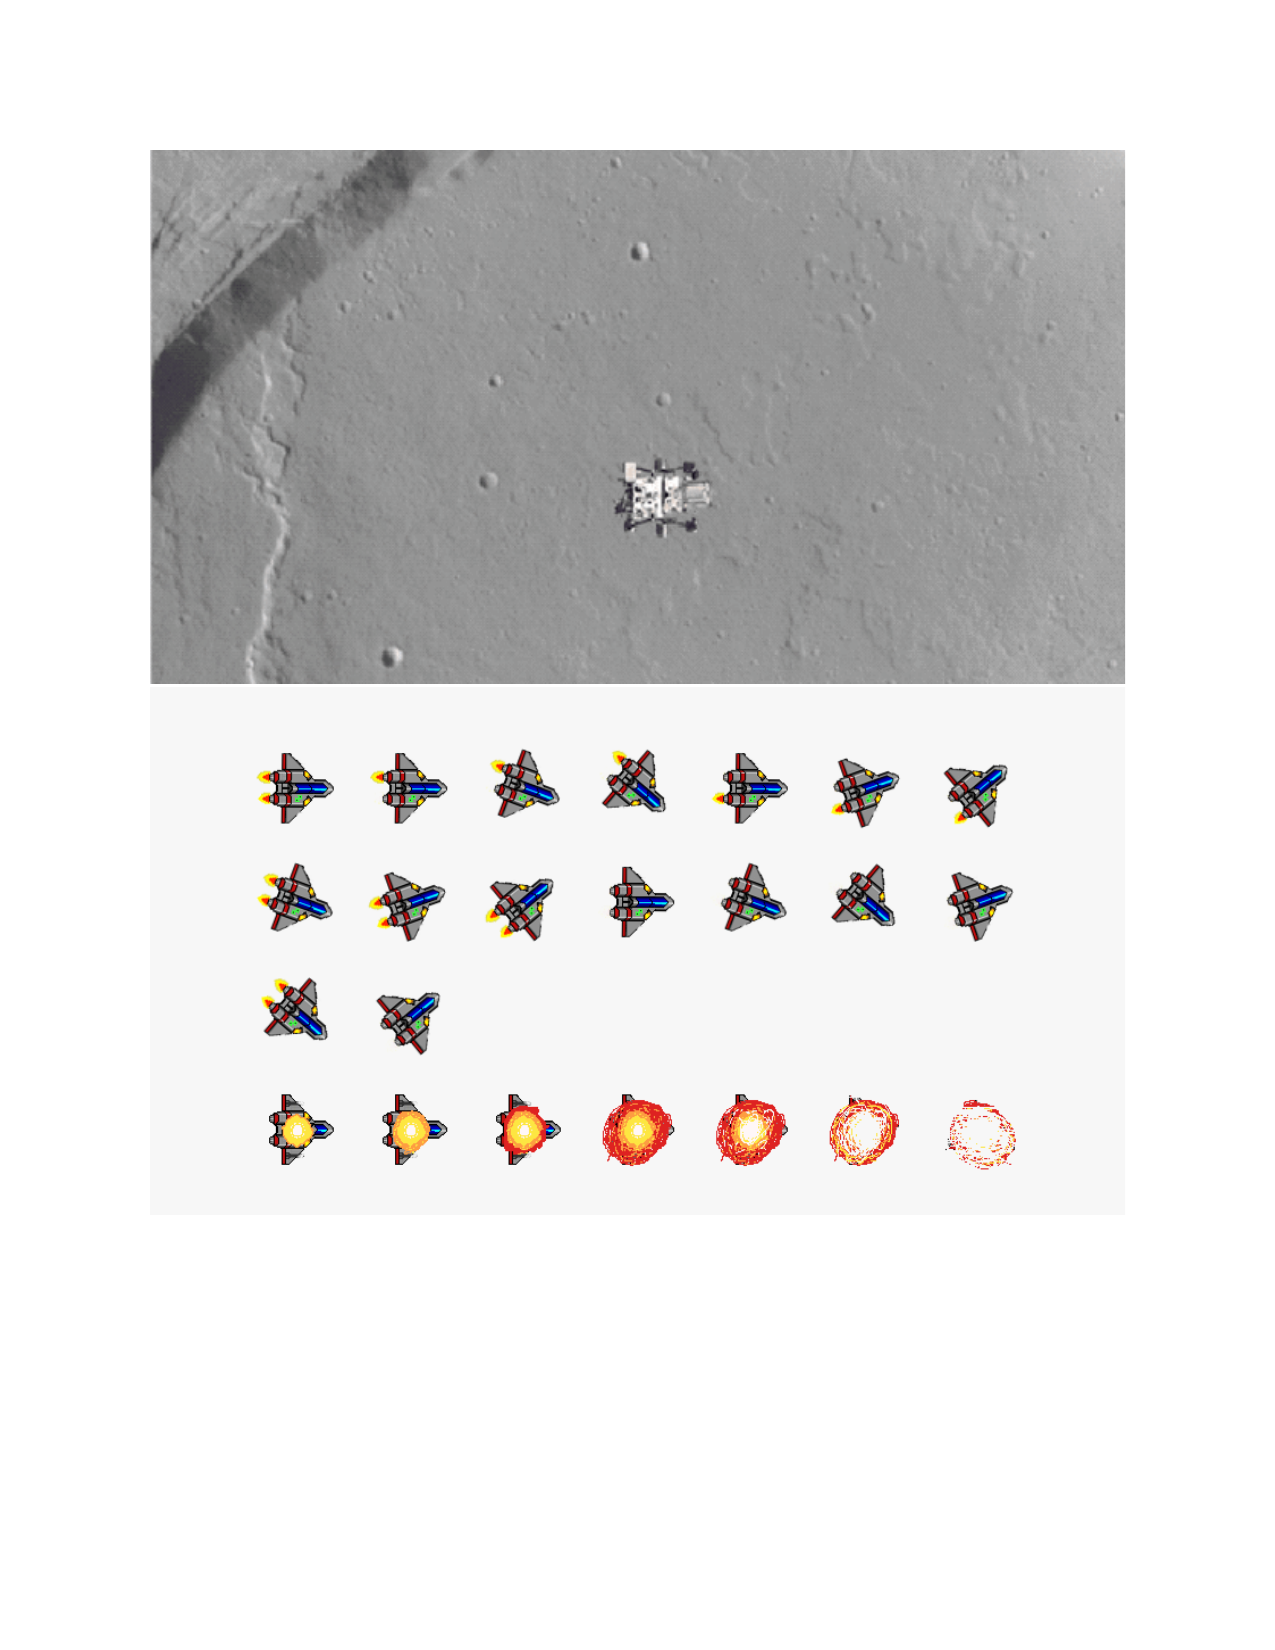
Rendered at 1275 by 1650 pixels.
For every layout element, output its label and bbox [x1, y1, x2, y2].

picture [150, 687, 1125, 1215]
picture [150, 150, 1125, 684]
